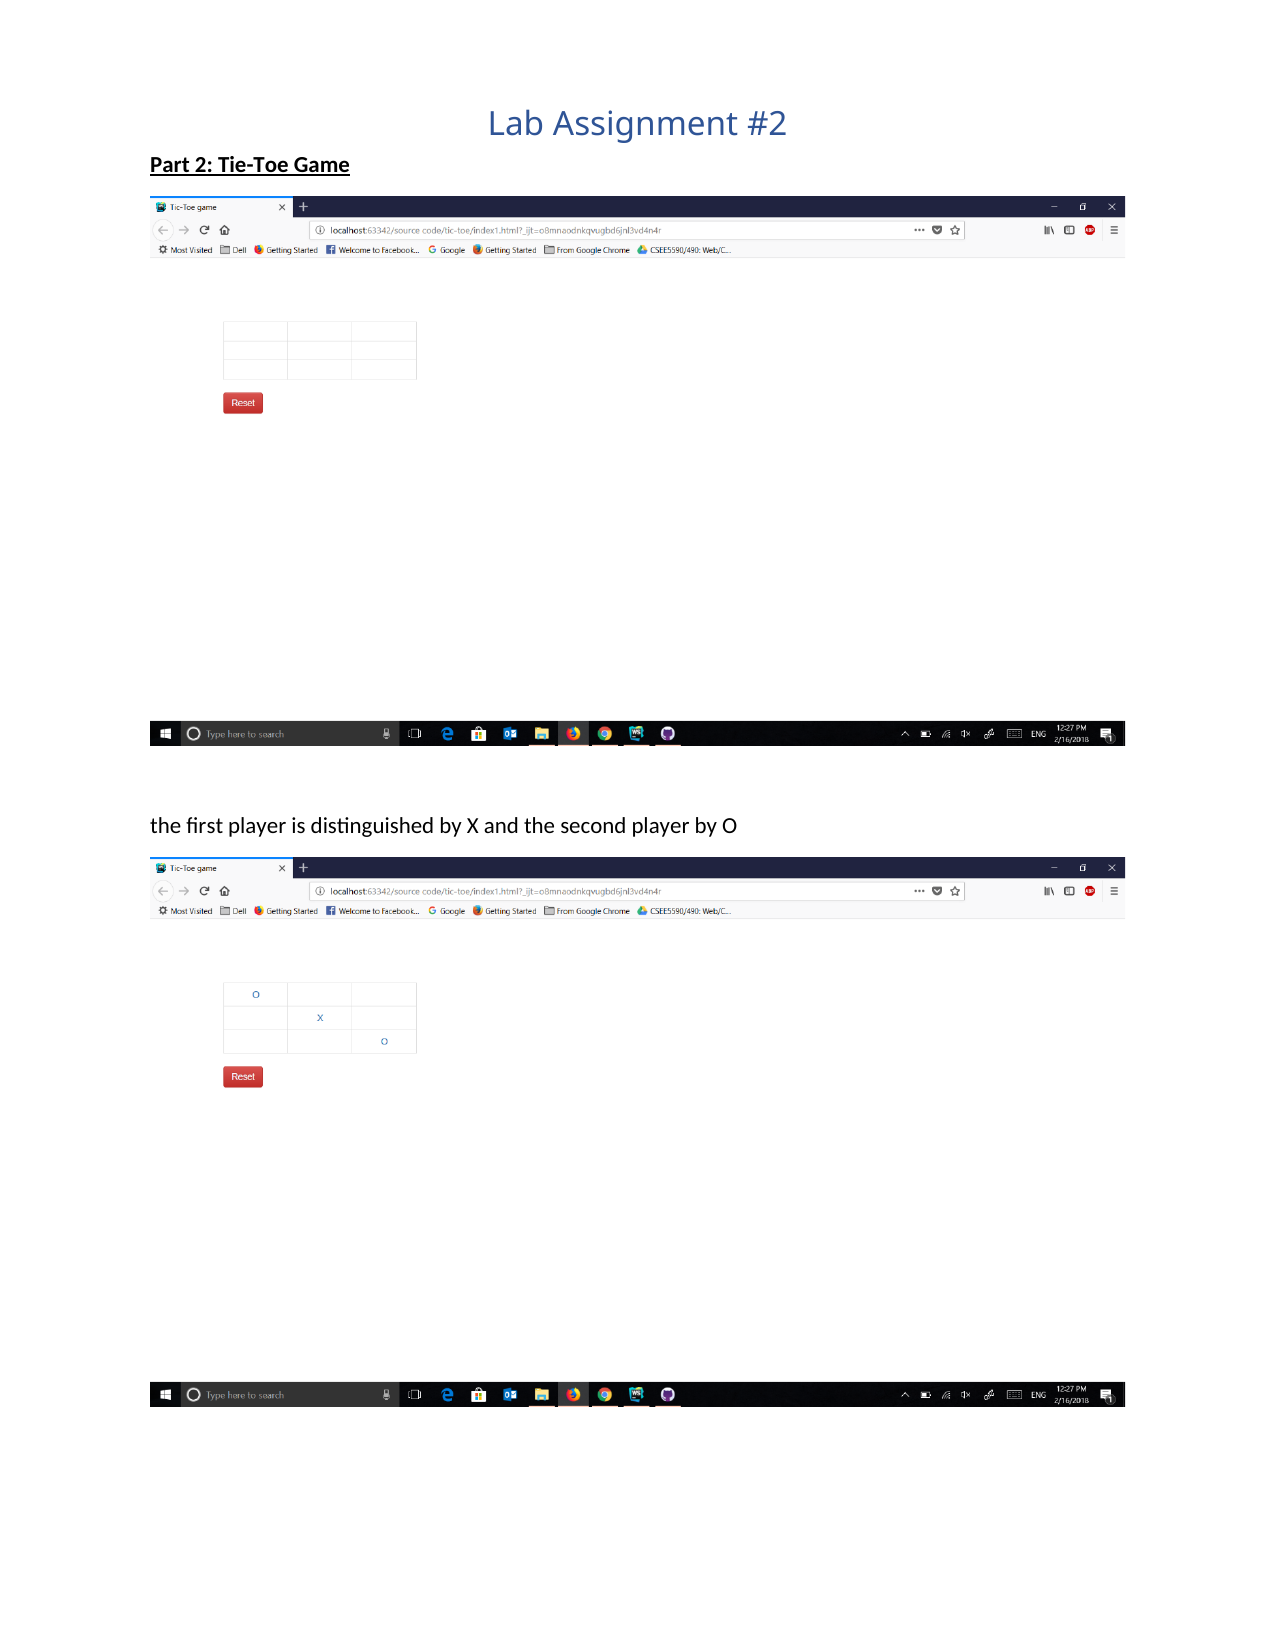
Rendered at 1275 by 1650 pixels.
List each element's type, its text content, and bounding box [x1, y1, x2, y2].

picture [150, 857, 1125, 1407]
text Part 2: Tie-Toe Game [150, 150, 1125, 178]
picture [150, 196, 1125, 746]
text the first player is distinguished by X and the second player by O [150, 811, 1125, 839]
